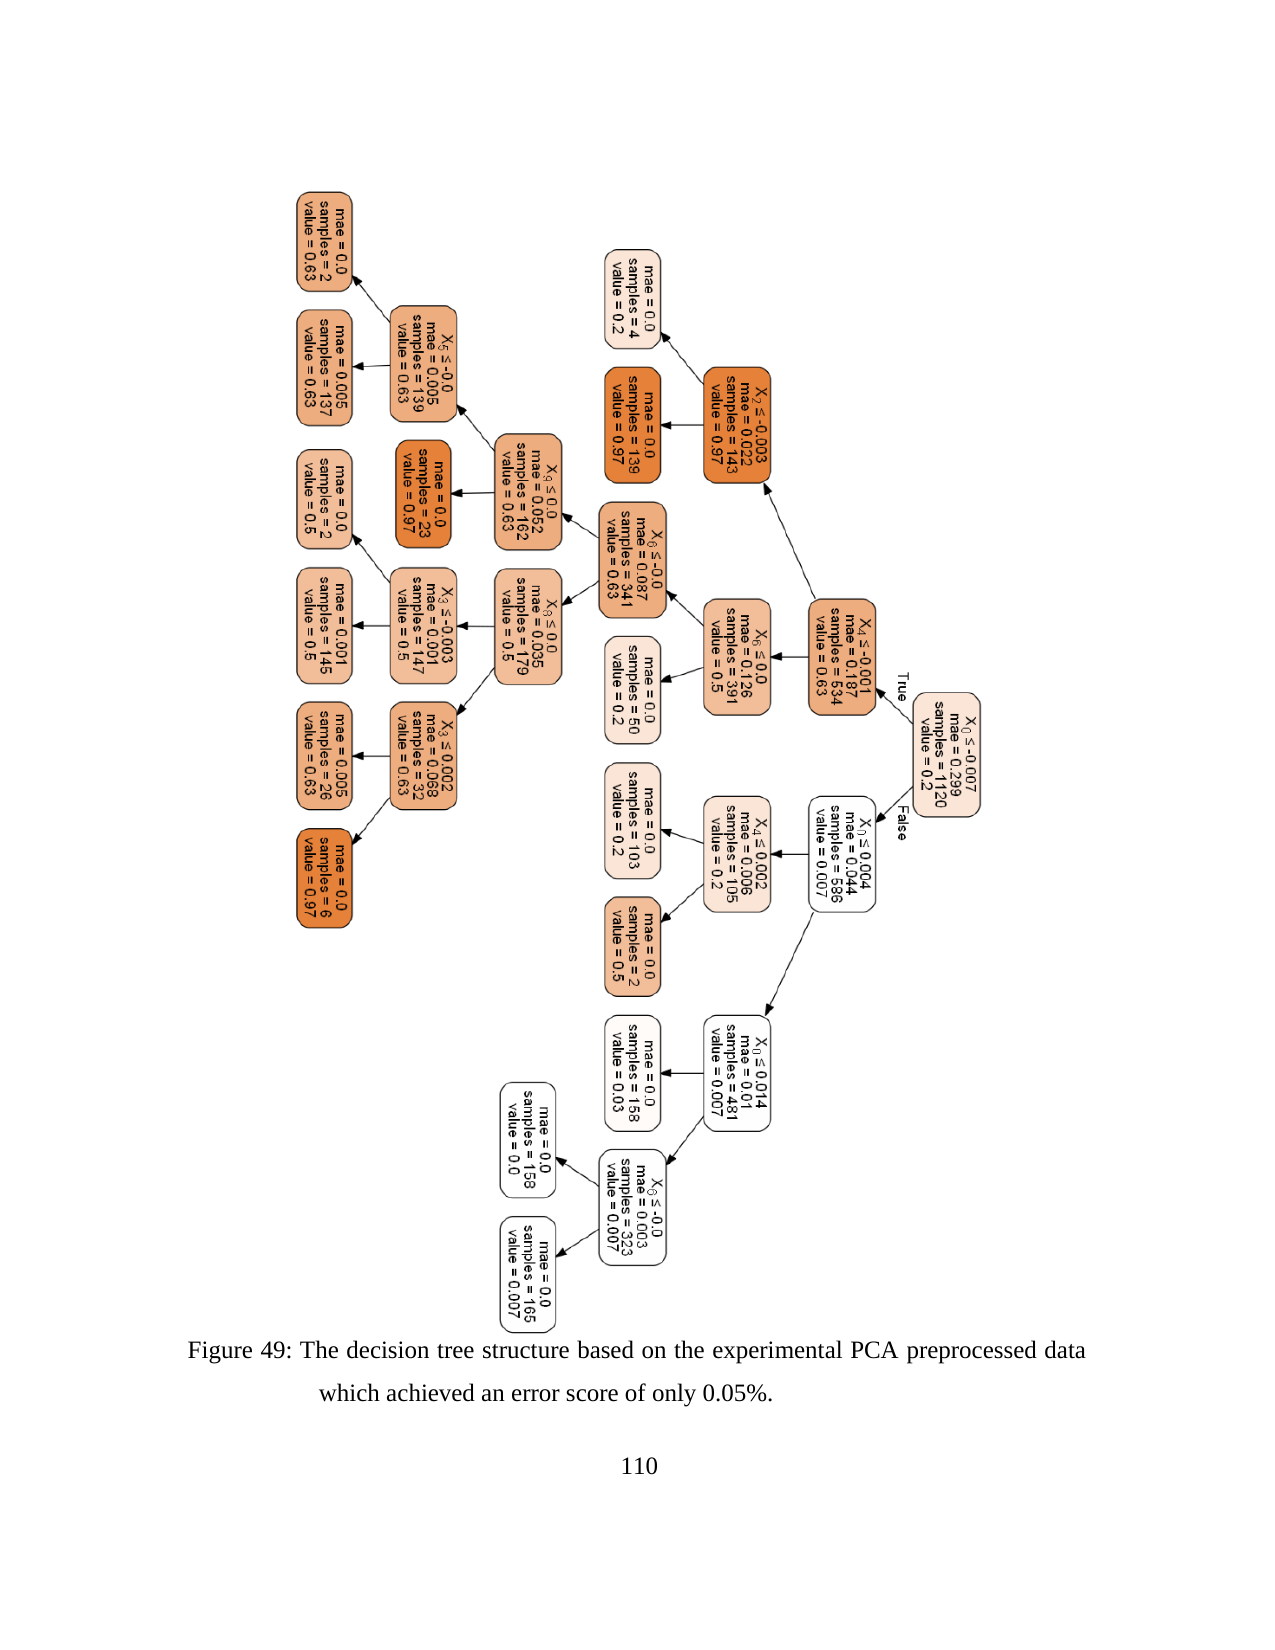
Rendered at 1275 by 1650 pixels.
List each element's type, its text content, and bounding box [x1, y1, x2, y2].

picture [293, 189, 983, 1335]
subtitle Figure 49: The decision tree structure based on the experimental PCA preprocessed data which achieved an error score of only 0.05%. [187, 1335, 1087, 1407]
